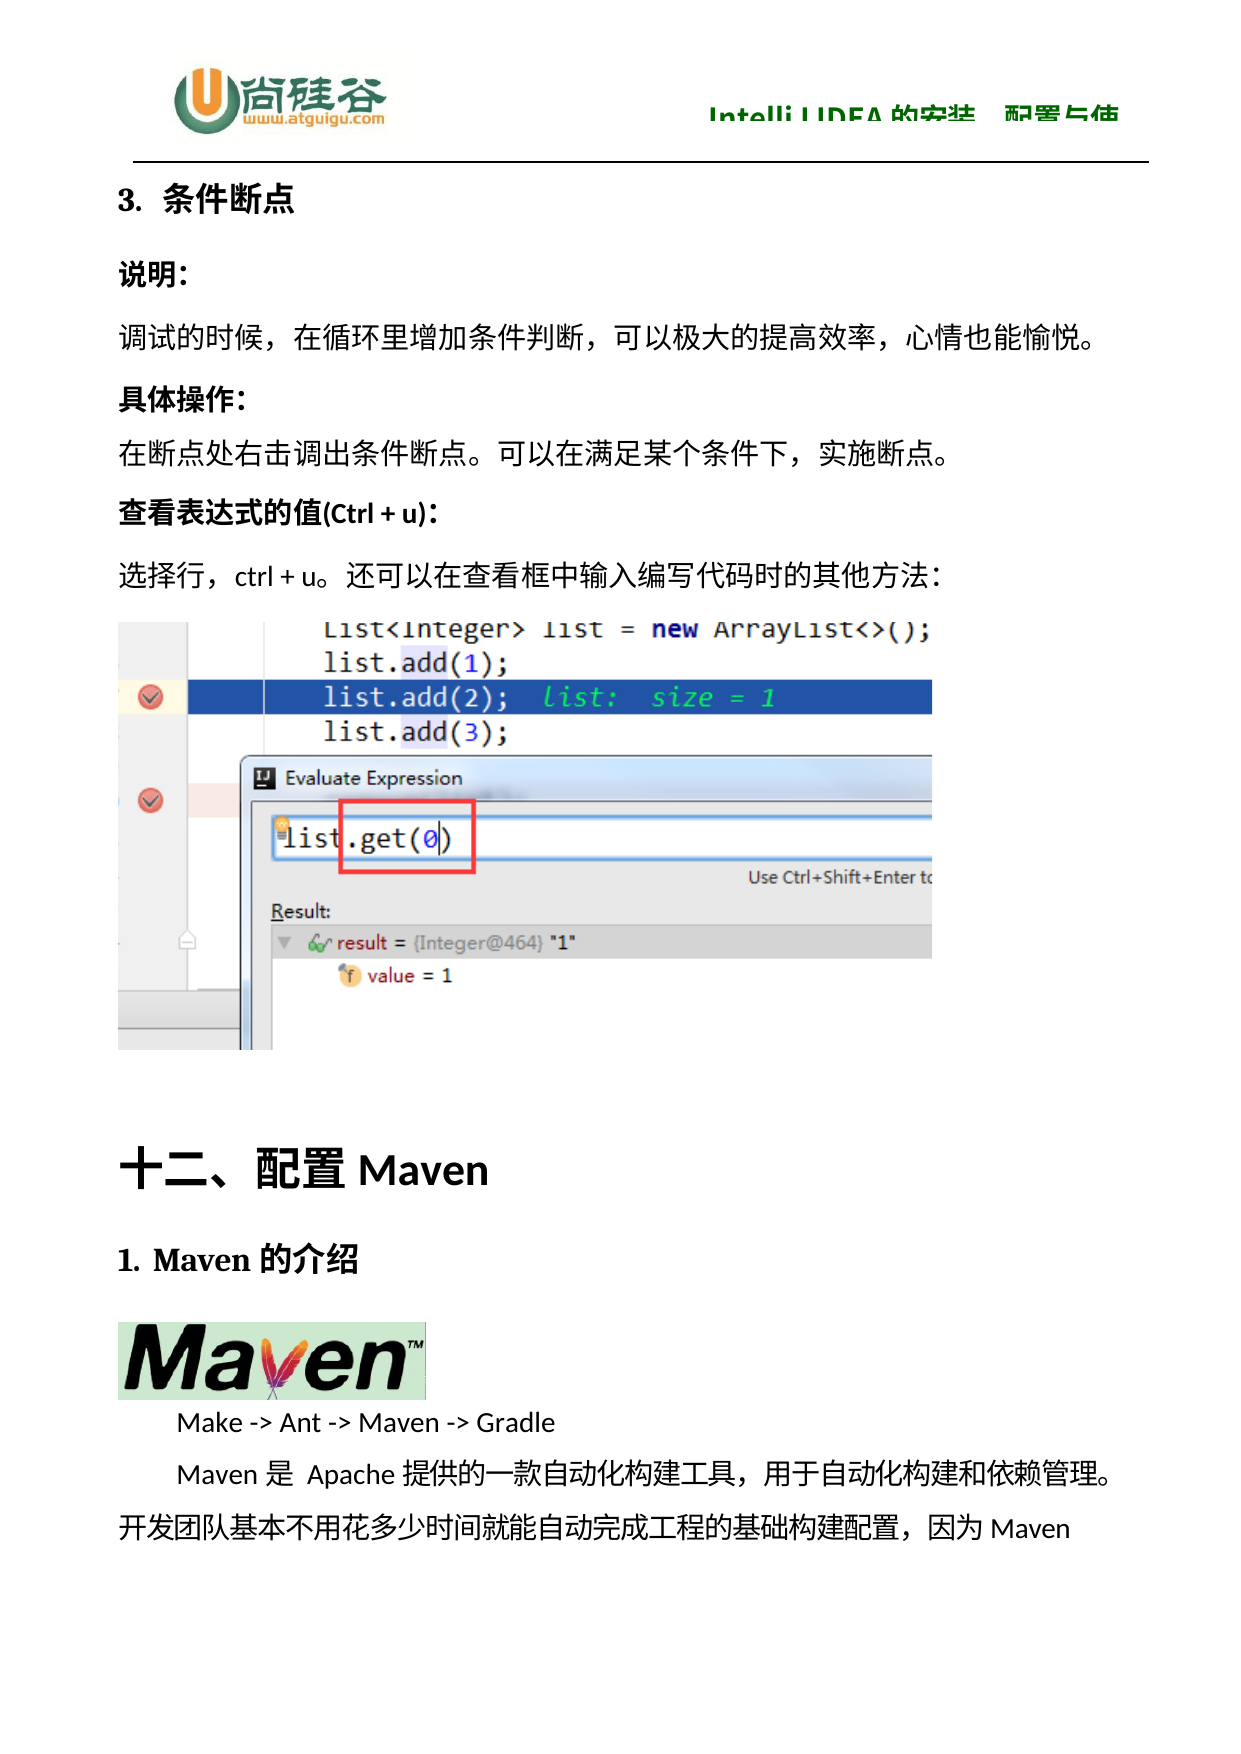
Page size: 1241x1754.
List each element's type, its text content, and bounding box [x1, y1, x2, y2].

subtitle 十二、配置 Maven [118, 1132, 1213, 1198]
text 调试的时候，在循环里增加条件判断，可以极大的提高效率，心情也能愉悦。具体操作： [118, 314, 1110, 419]
text Maven 是Apache 提供的一款自动化构建工具，用于自动化构建和依赖管理。开发团队基本不用花多少时间就能自动完成工程的基础构建配置，因为 Maven [118, 1451, 1143, 1547]
picture [118, 622, 933, 1050]
subtitle 条件断点 [118, 162, 1213, 223]
picture [118, 1322, 426, 1400]
subtitle 说明： [118, 251, 1213, 293]
text 选择行，ctrl + u。还可以在查看框中输入编写代码时的其他方法： [118, 553, 1213, 595]
subtitle 查看表达式的值(Ctrl + u)： [118, 489, 1213, 532]
text Make -> Ant -> Maven -> Gradle [176, 1325, 1213, 1440]
subtitle Maven 的介绍 [118, 1233, 1213, 1281]
text 在断点处右击调出条件断点。可以在满足某个条件下，实施断点。 [118, 438, 1213, 471]
picture [170, 50, 414, 149]
